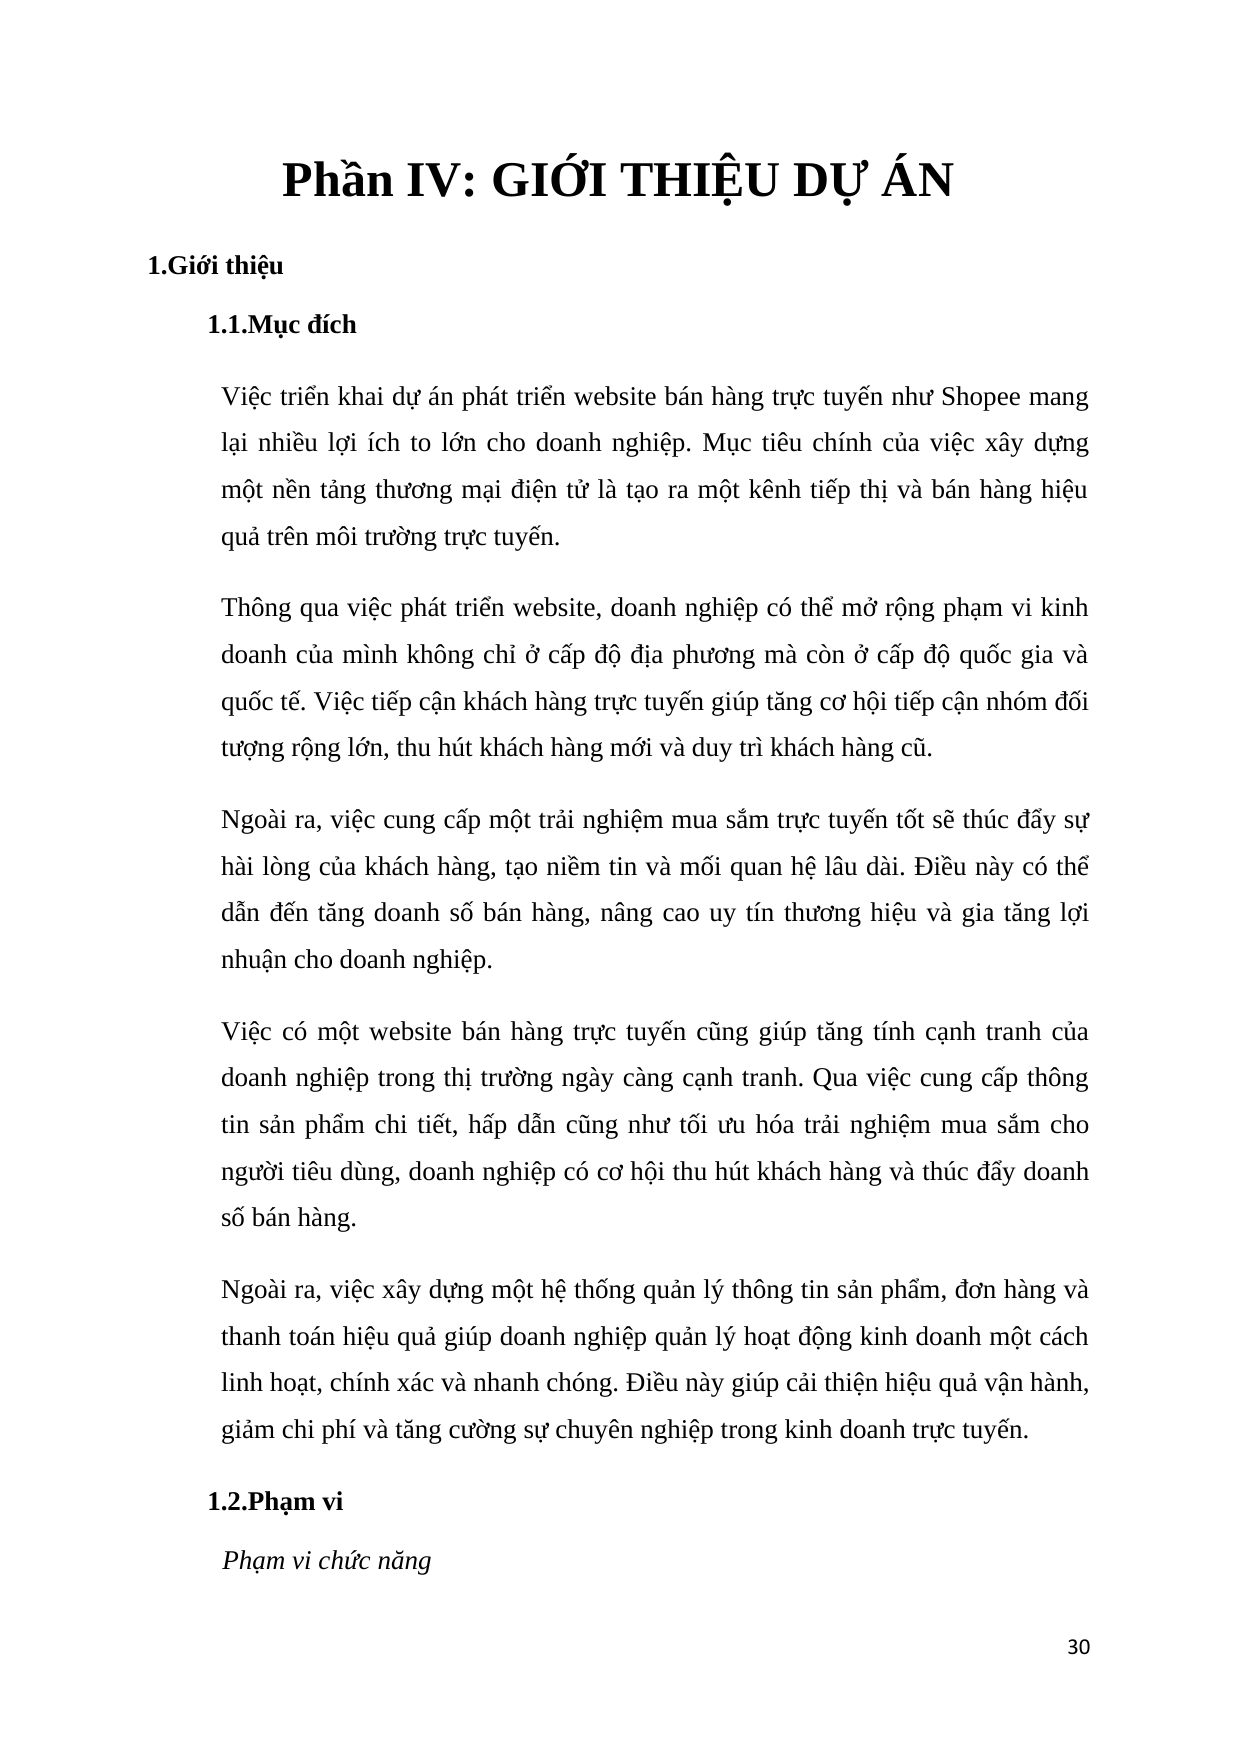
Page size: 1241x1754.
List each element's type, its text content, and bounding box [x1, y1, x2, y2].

text Ngoài ra, việc cung cấp một trải nghiệm mua sắm trực tuyến tốt sẽ thúc đẩy sự hài lòng của khách hàng, tạo niềm tin và mối quan hệ lâu dài. Điều này có thể dẫn đến tăng doanh số bán hàng, nâng cao uy tín thương hiệu và gia tăng lợi nhuận cho doanh nghiệp. [221, 803, 1090, 974]
text Việc triển khai dự án phát triển website bán hàng trực tuyến như Shopee mang lại nhiều lợi ích to lớn cho doanh nghiệp. Mục tiêu chính của việc xây dựng một nền tảng thương mại điện tử là tạo ra một kênh tiếp thị và bán hàng hiệu quả trên môi trường trực tuyến. [221, 379, 1090, 551]
subtitle 1.Giới thiệu [147, 249, 1090, 280]
subtitle 1.1.Mục đích [177, 308, 1090, 339]
text Việc có một website bán hàng trực tuyến cũng giúp tăng tính cạnh tranh của doanh nghiệp trong thị trường ngày càng cạnh tranh. Qua việc cung cấp thông tin sản phẩm chi tiết, hấp dẫn cũng như tối ưu hóa trải nghiệm mua sắm cho người tiêu dùng, doanh nghiệp có cơ hội thu hút khách hàng và thúc đẩy doanh số bán hàng. [221, 1014, 1090, 1232]
text Ngoài ra, việc xây dựng một hệ thống quản lý thông tin sản phẩm, đơn hàng và thanh toán hiệu quả giúp doanh nghiệp quản lý hoạt động kinh doanh một cách linh hoạt, chính xác và nhanh chóng. Điều này giúp cải thiện hiệu quả vận hành, giảm chi phí và tăng cường sự chuyên nghiệp trong kinh doanh trực tuyến. [221, 1273, 1090, 1444]
text Thông qua việc phát triển website, doanh nghiệp có thể mở rộng phạm vi kinh doanh của mình không chỉ ở cấp độ địa phương mà còn ở cấp độ quốc gia và quốc tế. Việc tiếp cận khách hàng trực tuyến giúp tăng cơ hội tiếp cận nhóm đối tượng rộng lớn, thu hút khách hàng mới và duy trì khách hàng cũ. [221, 591, 1090, 762]
subtitle Phần IV: GIỚI THIỆU DỰ ÁN [147, 150, 1090, 207]
text Phạm vi chức năng [222, 1544, 1090, 1575]
subtitle 1.2.Phạm vi [177, 1484, 1090, 1516]
